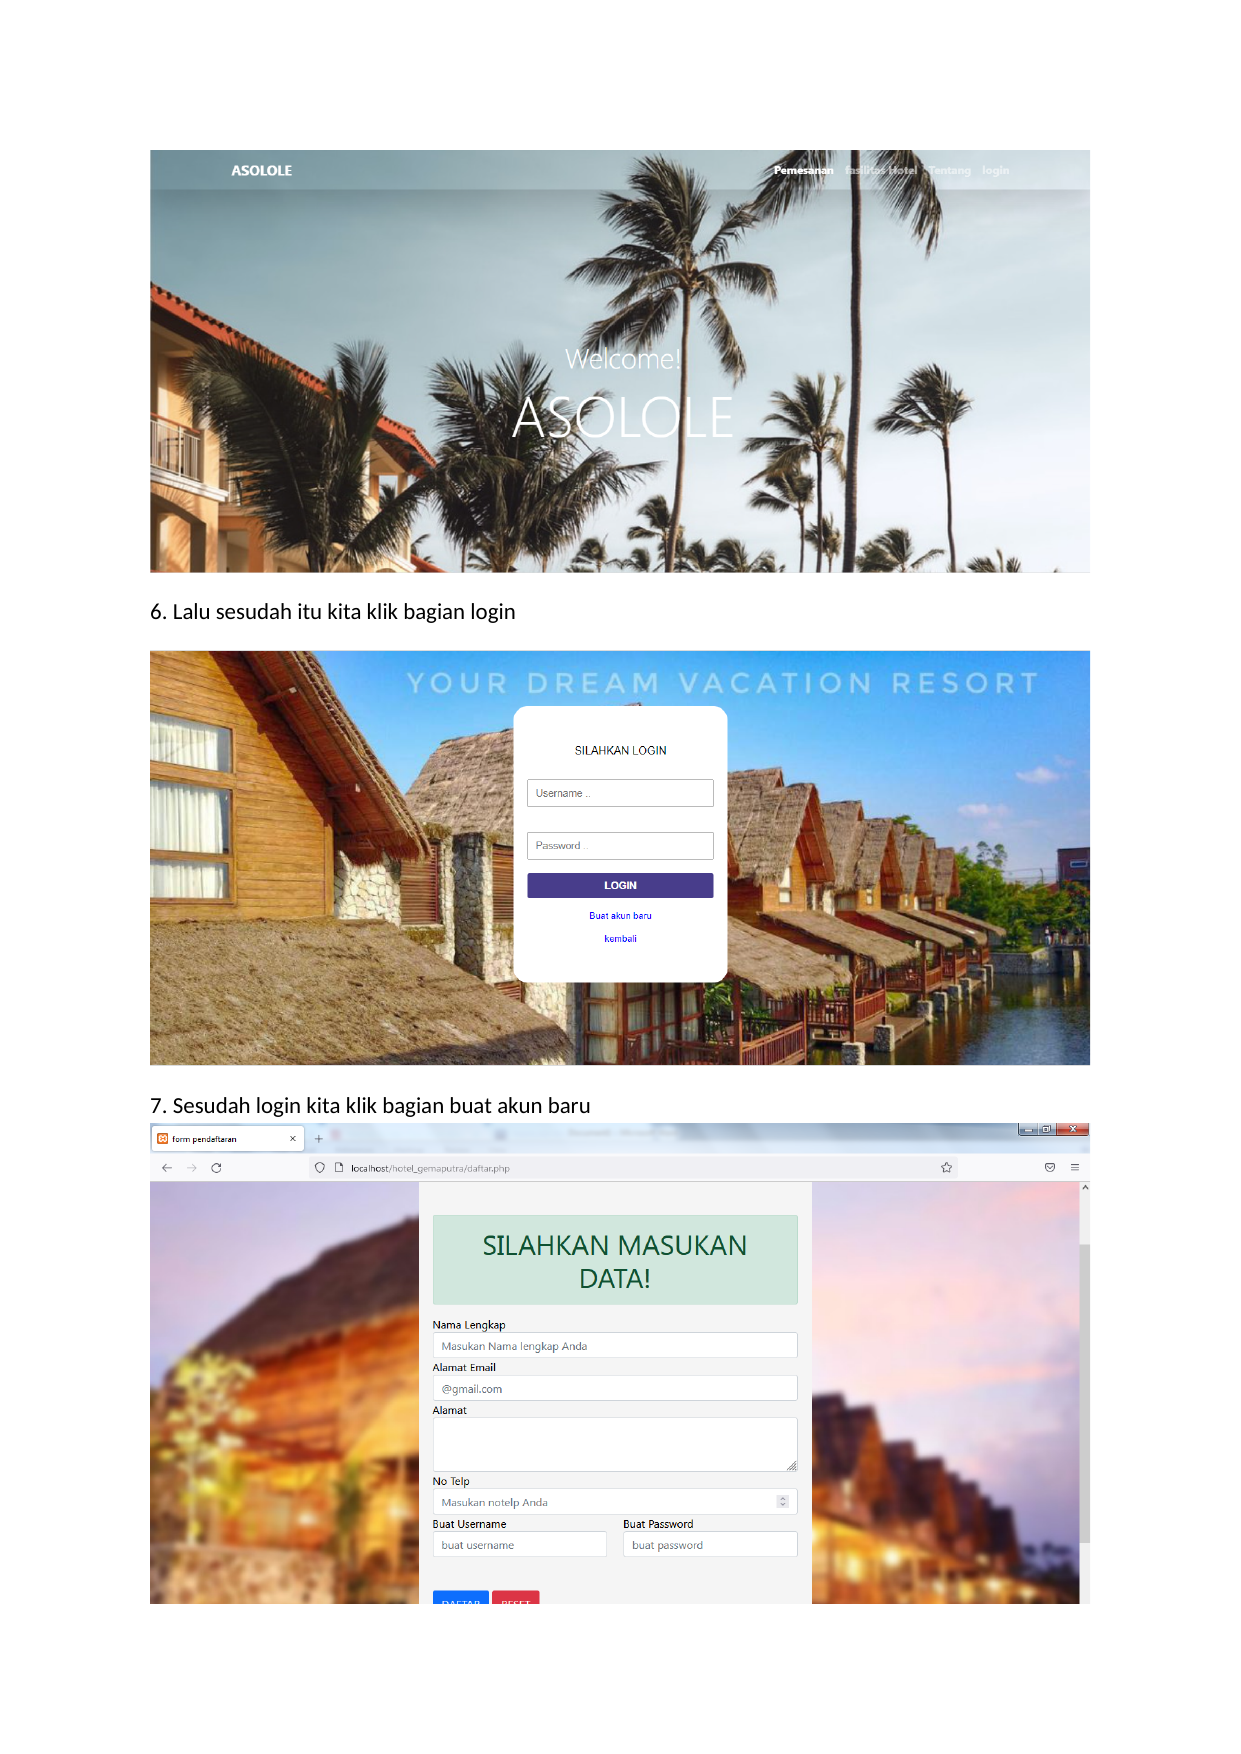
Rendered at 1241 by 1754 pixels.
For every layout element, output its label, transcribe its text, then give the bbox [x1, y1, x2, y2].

picture [150, 1123, 1091, 1604]
text 6. Lalu sesudah itu kita klik bagian login [150, 597, 1090, 625]
picture [150, 650, 1091, 1067]
picture [150, 150, 1091, 573]
text 7. Sesudah login kita klik bagian buat akun baru [150, 1091, 1090, 1123]
